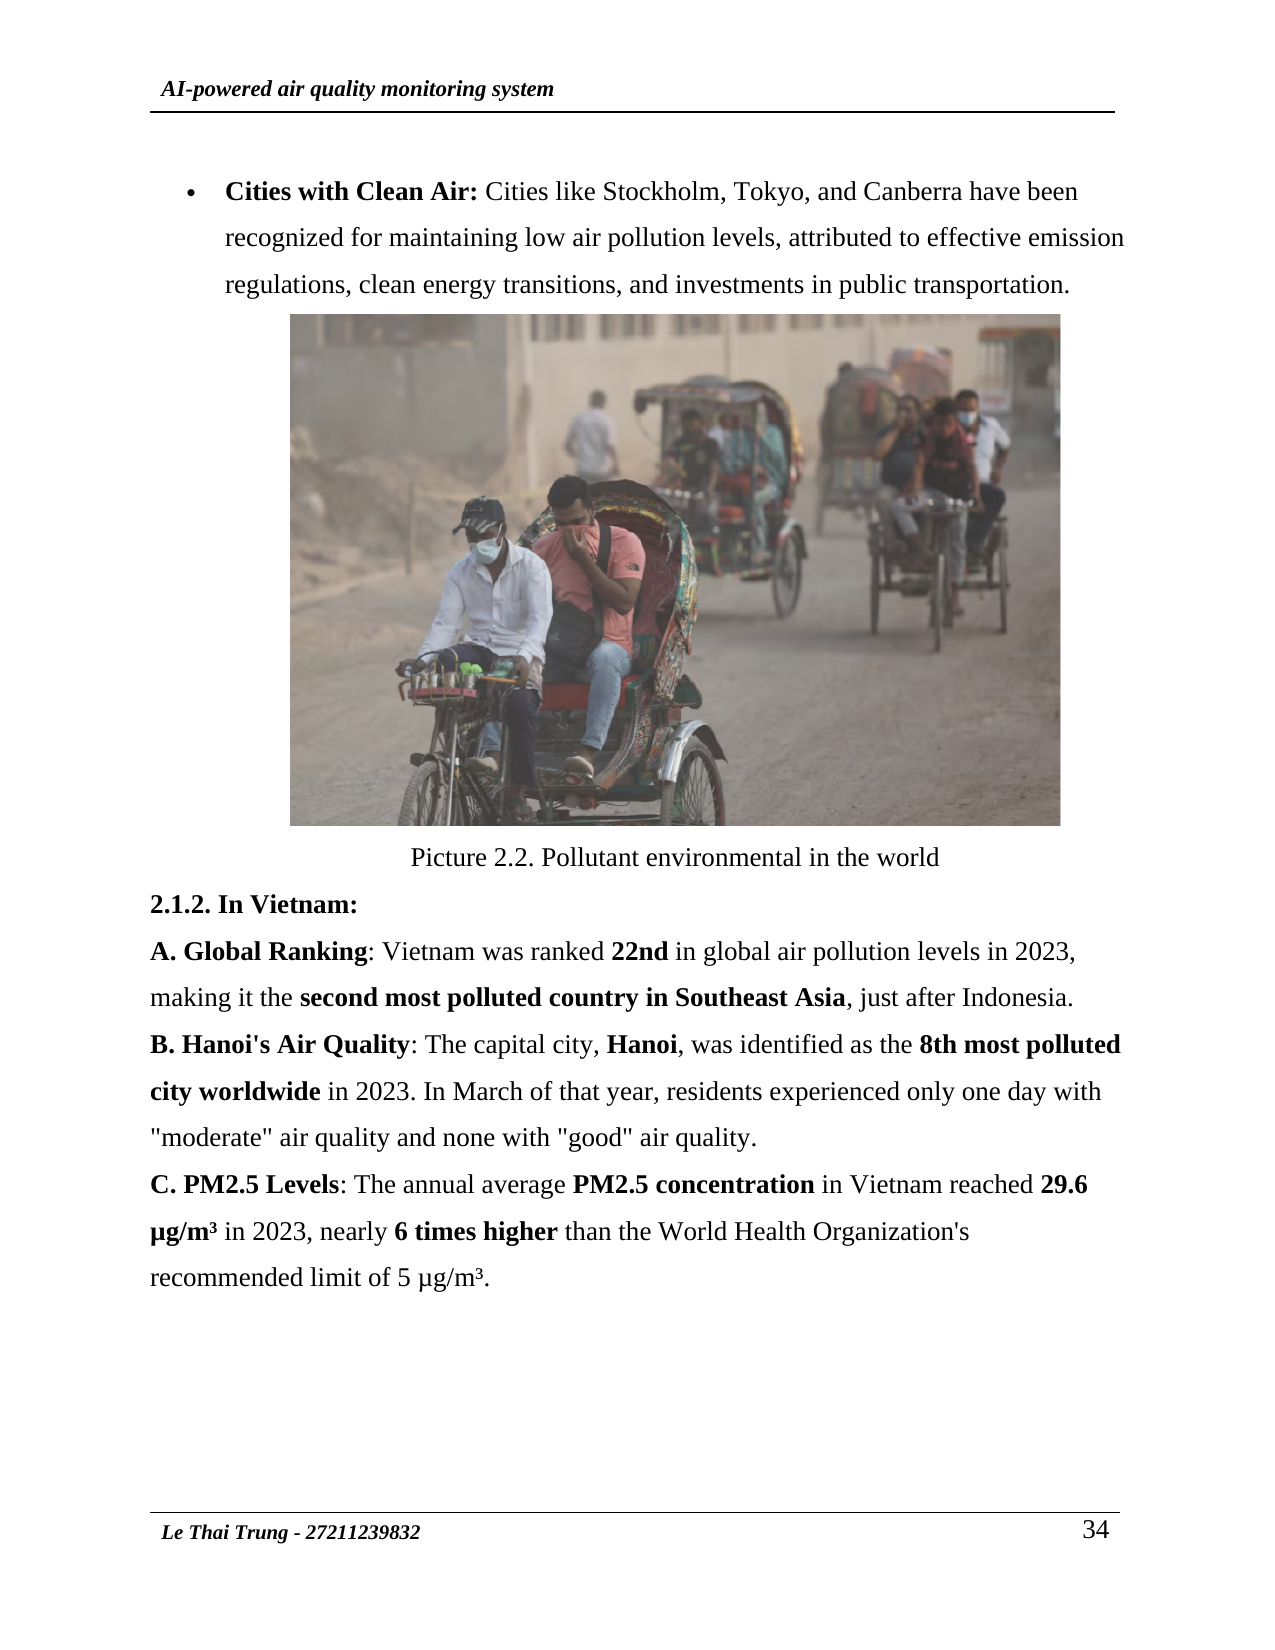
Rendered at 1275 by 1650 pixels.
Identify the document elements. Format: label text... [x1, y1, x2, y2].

picture [289, 314, 1061, 826]
text 2.1.2. In Vietnam: [150, 888, 1125, 919]
text C. PM2.5 Levels: The annual average PM2.5 concentration in Vietnam reached 29.6 µg/m³ in 2023, nearly 6 times higher than the World Health Organization's recommended limit of 5 µg/m³. [150, 1168, 1125, 1293]
text A. Global Ranking: Vietnam was ranked 22nd in global air pollution levels in 2023, making it the second most polluted country in Southeast Asia, just after Indonesia. [150, 935, 1125, 1013]
text Picture 2.2. Pollutant environmental in the world [225, 842, 1125, 873]
text B. Hanoi's Air Quality: The capital city, Hanoi, was identified as the 8th most polluted city worldwide in 2023. In March of that year, residents experienced only one day with "moderate" air quality and none with "good" air quality. [150, 1028, 1125, 1153]
list Cities with Clean Air: Cities like Stockholm, Tokyo, and Canberra have been recognized for maintaining low air pollution levels, attributed to effective emission regulations, clean energy transitions, and investments in public transportation. [187, 175, 1125, 299]
